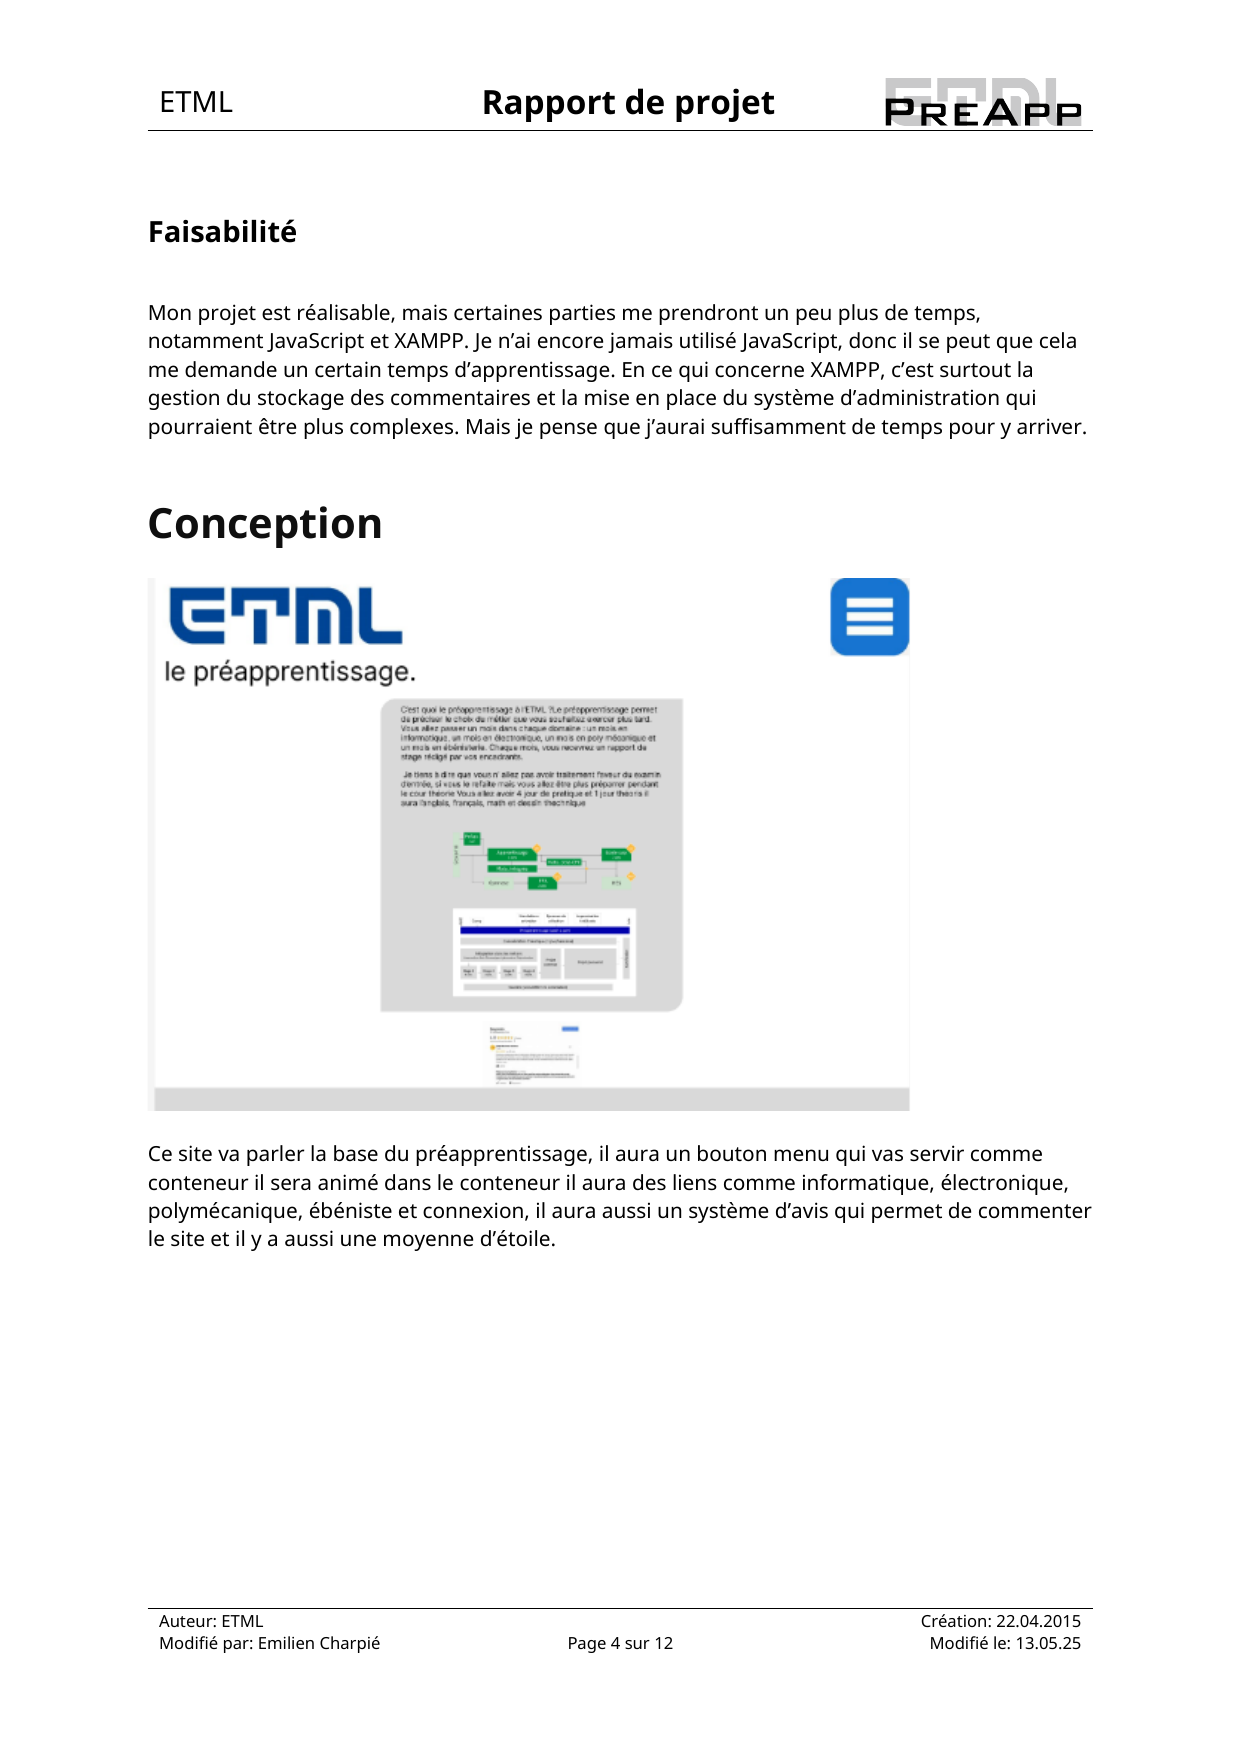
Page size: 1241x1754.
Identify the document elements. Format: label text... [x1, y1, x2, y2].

text Mon projet est réalisable, mais certaines parties me prendront un peu plus de temps, notamment JavaScript et XAMPP. Je n’ai encore jamais utilisé JavaScript, donc il se peut que cela me demande un certain temps d’apprentissage. En ce qui concerne XAMPP, c’est surtout la gestion du stockage des commentaires et la mise en place du système d’administration qui pourraient être plus complexes. Mais je pense que j’aurai suffisamment de temps pour y arriver. [148, 298, 1093, 440]
picture [147, 578, 910, 1111]
picture [885, 78, 1082, 126]
subtitle Faisabilité [148, 211, 1093, 251]
subtitle Conception [148, 494, 1093, 551]
text Ce site va parler la base du préapprentissage, il aura un bouton menu qui vas servir comme conteneur il sera animé dans le conteneur il aura des liens comme informatique, électronique, polymécanique, ébéniste et connexion, il aura aussi un système d’avis qui permet de commenter le site et il y a aussi une moyenne d’étoile. [148, 1139, 1093, 1253]
